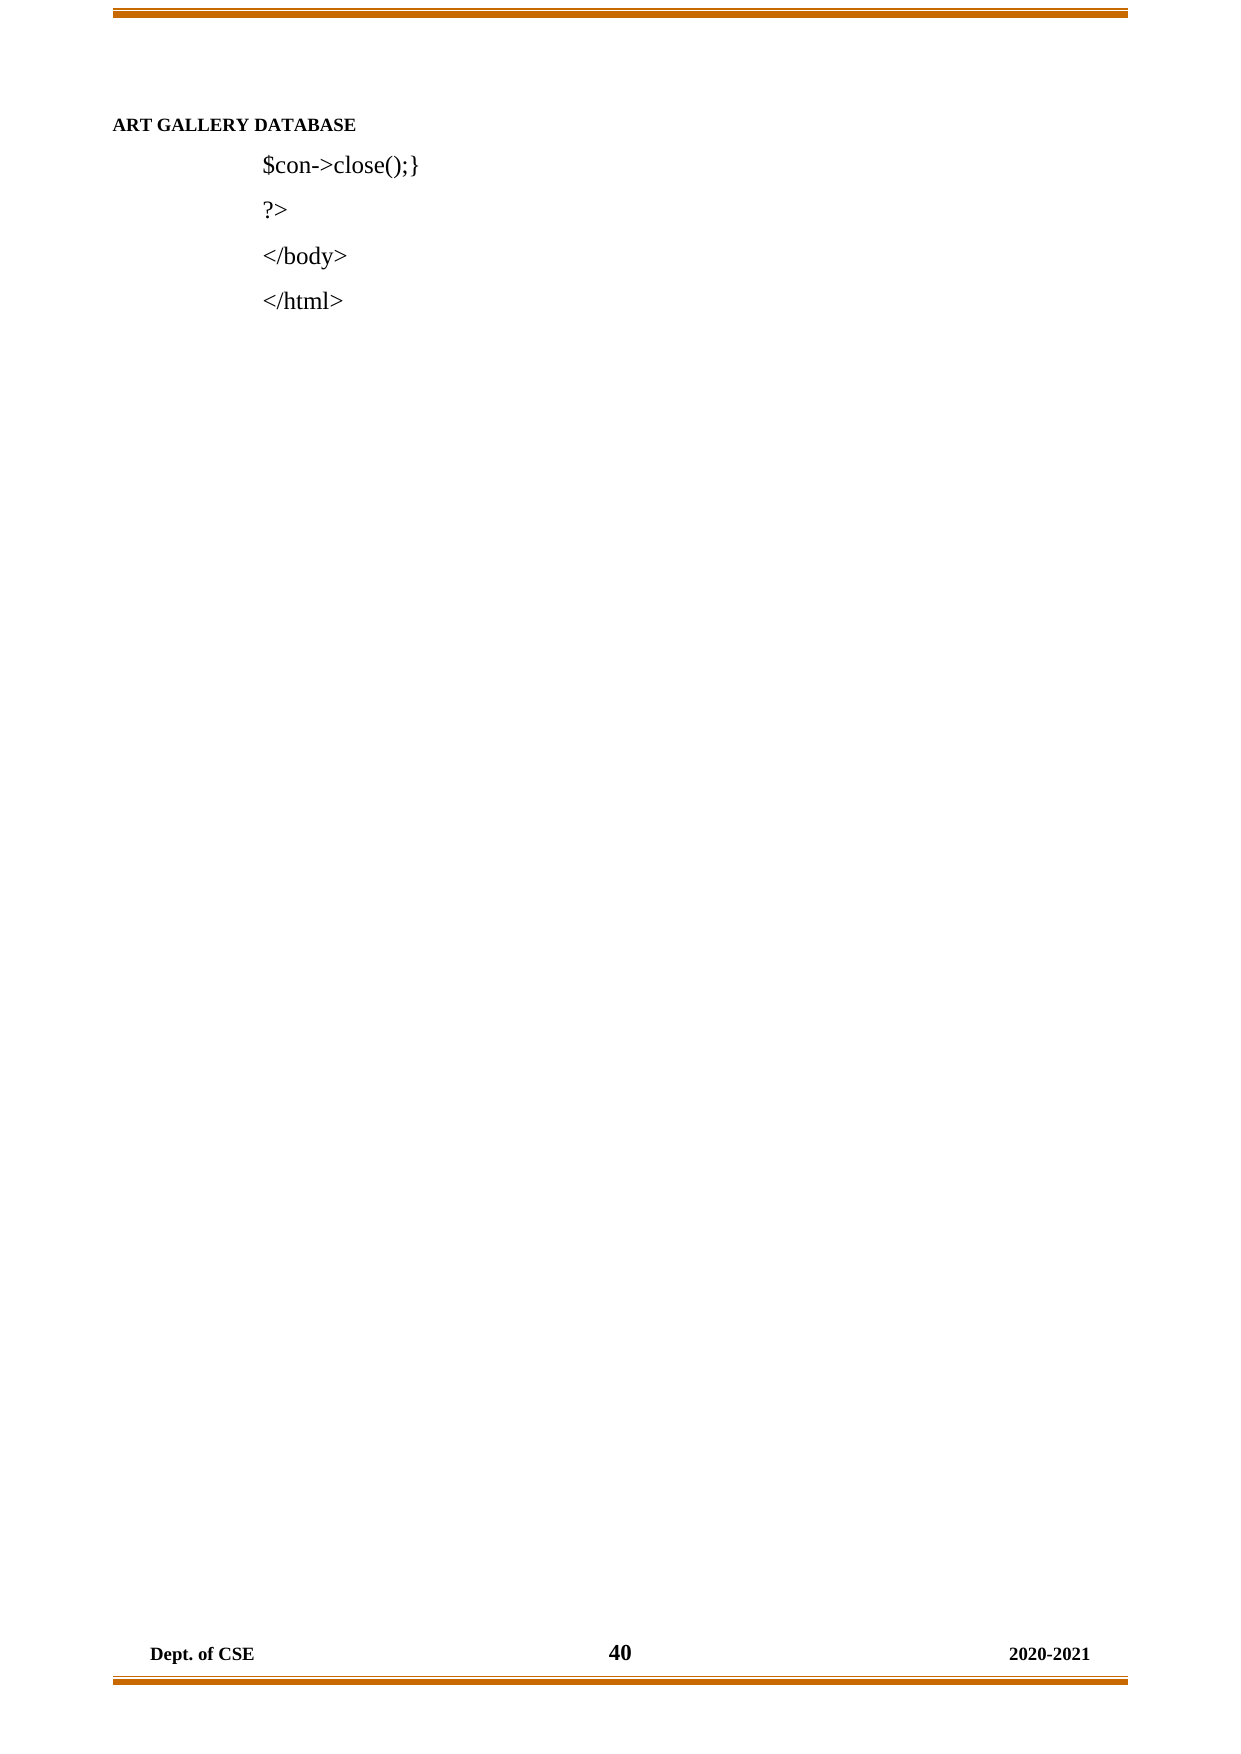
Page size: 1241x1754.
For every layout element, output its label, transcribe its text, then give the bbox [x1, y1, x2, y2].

text </html> [262, 286, 1092, 315]
text $con->close();} [262, 150, 1092, 179]
text </body> [262, 241, 1092, 269]
text ?> [262, 195, 1092, 224]
